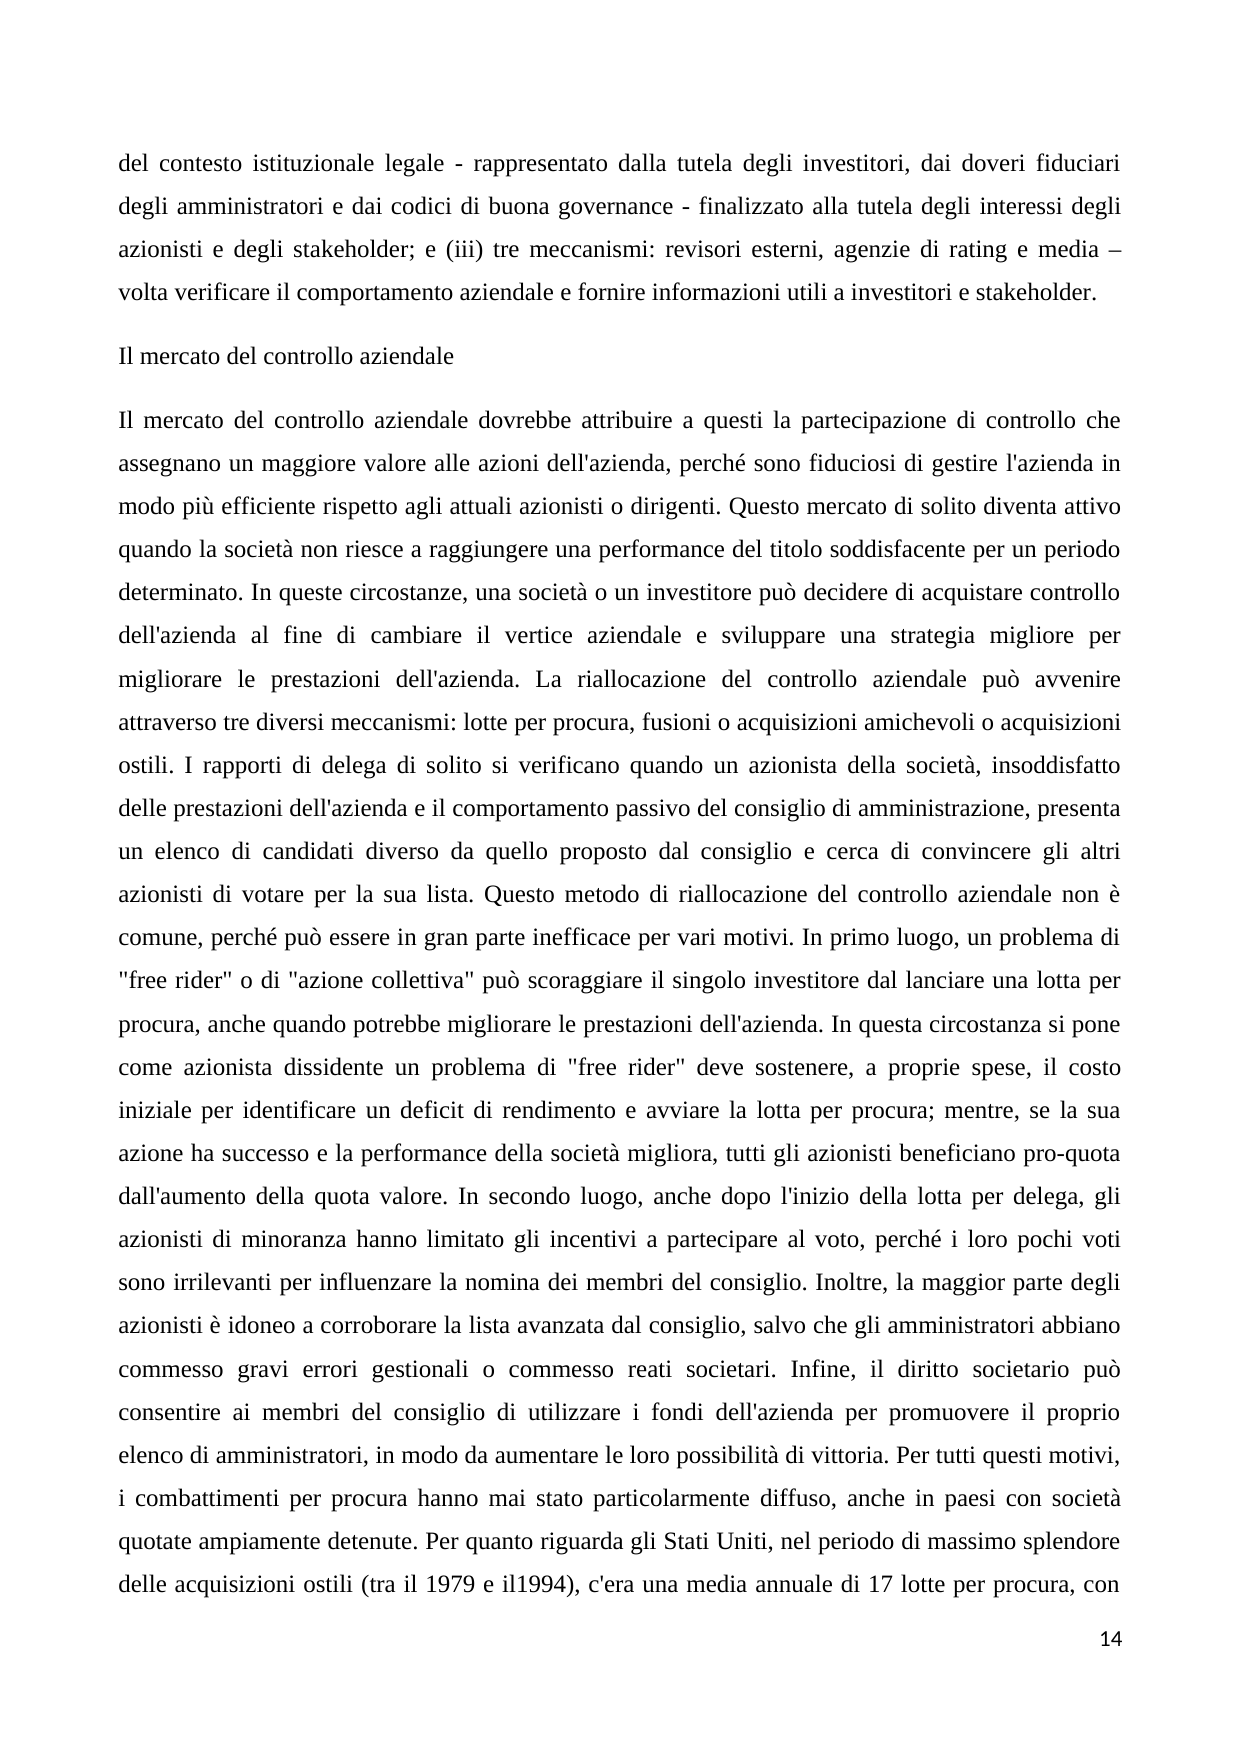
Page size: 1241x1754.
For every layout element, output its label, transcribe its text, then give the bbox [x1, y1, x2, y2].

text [118, 148, 1122, 306]
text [118, 405, 1122, 1598]
text Il mercato del controllo aziendale [118, 341, 1122, 370]
